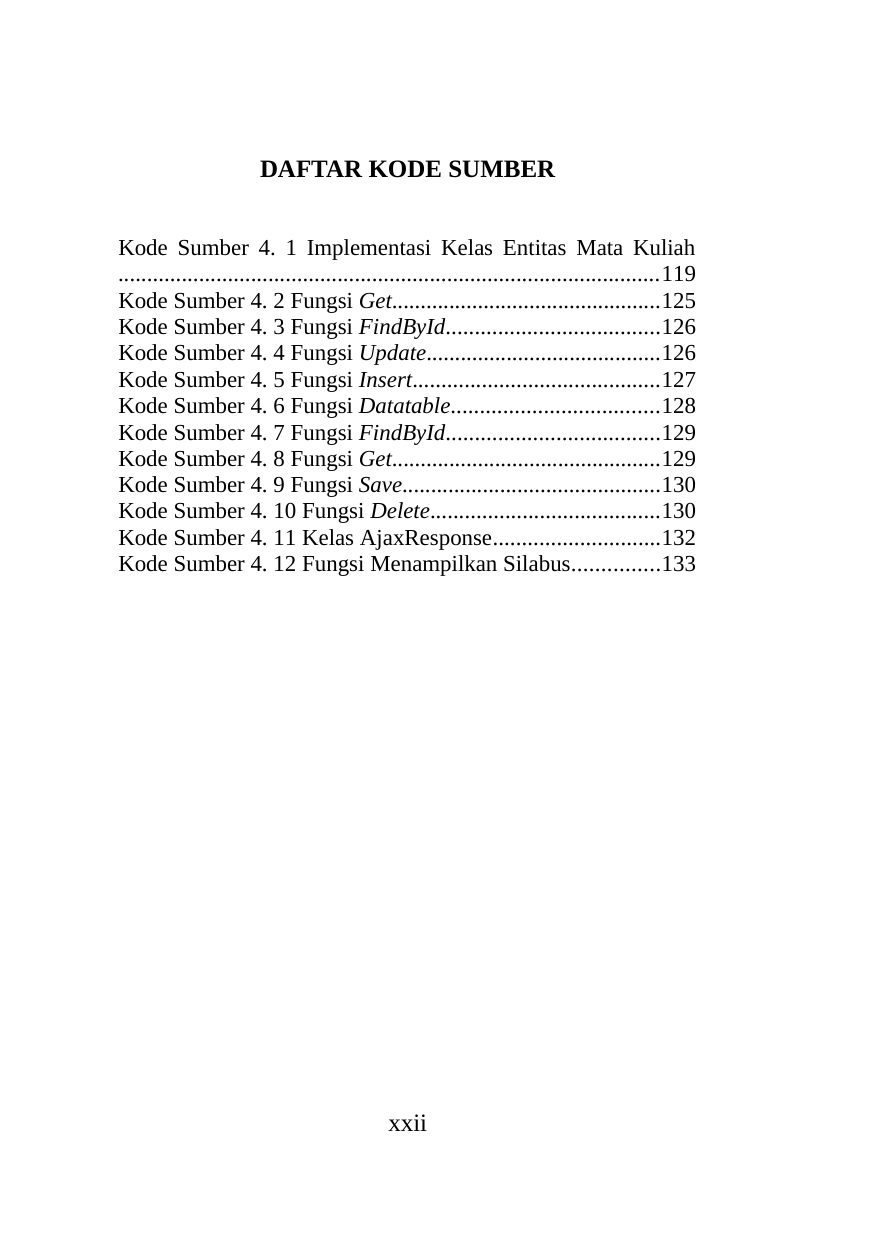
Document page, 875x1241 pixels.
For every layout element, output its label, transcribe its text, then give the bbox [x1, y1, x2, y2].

text Kode Sumber 4. 4 Fungsi Update 126 [118, 339, 697, 366]
text Kode Sumber 4. 1 Implementasi Kelas Entitas Mata Kuliah 119 [118, 234, 697, 287]
text Kode Sumber 4. 2 Fungsi Get 125 [118, 287, 697, 313]
text Kode Sumber 4. 11 Kelas AjaxResponse 132 [118, 524, 697, 550]
text Kode Sumber 4. 8 Fungsi Get 129 [118, 445, 697, 471]
subtitle DAFTAR KODE SUMBER [118, 154, 697, 183]
text Kode Sumber 4. 3 Fungsi FindById 126 [118, 313, 697, 339]
text Kode Sumber 4. 10 Fungsi Delete 130 [118, 498, 697, 524]
text Kode Sumber 4. 6 Fungsi Datatable 128 [118, 392, 697, 418]
text Kode Sumber 4. 5 Fungsi Insert 127 [118, 366, 697, 392]
text Kode Sumber 4. 12 Fungsi Menampilkan Silabus 133 [118, 550, 697, 577]
text Kode Sumber 4. 7 Fungsi FindById 129 [118, 418, 697, 445]
text Kode Sumber 4. 9 Fungsi Save 130 [118, 471, 697, 498]
